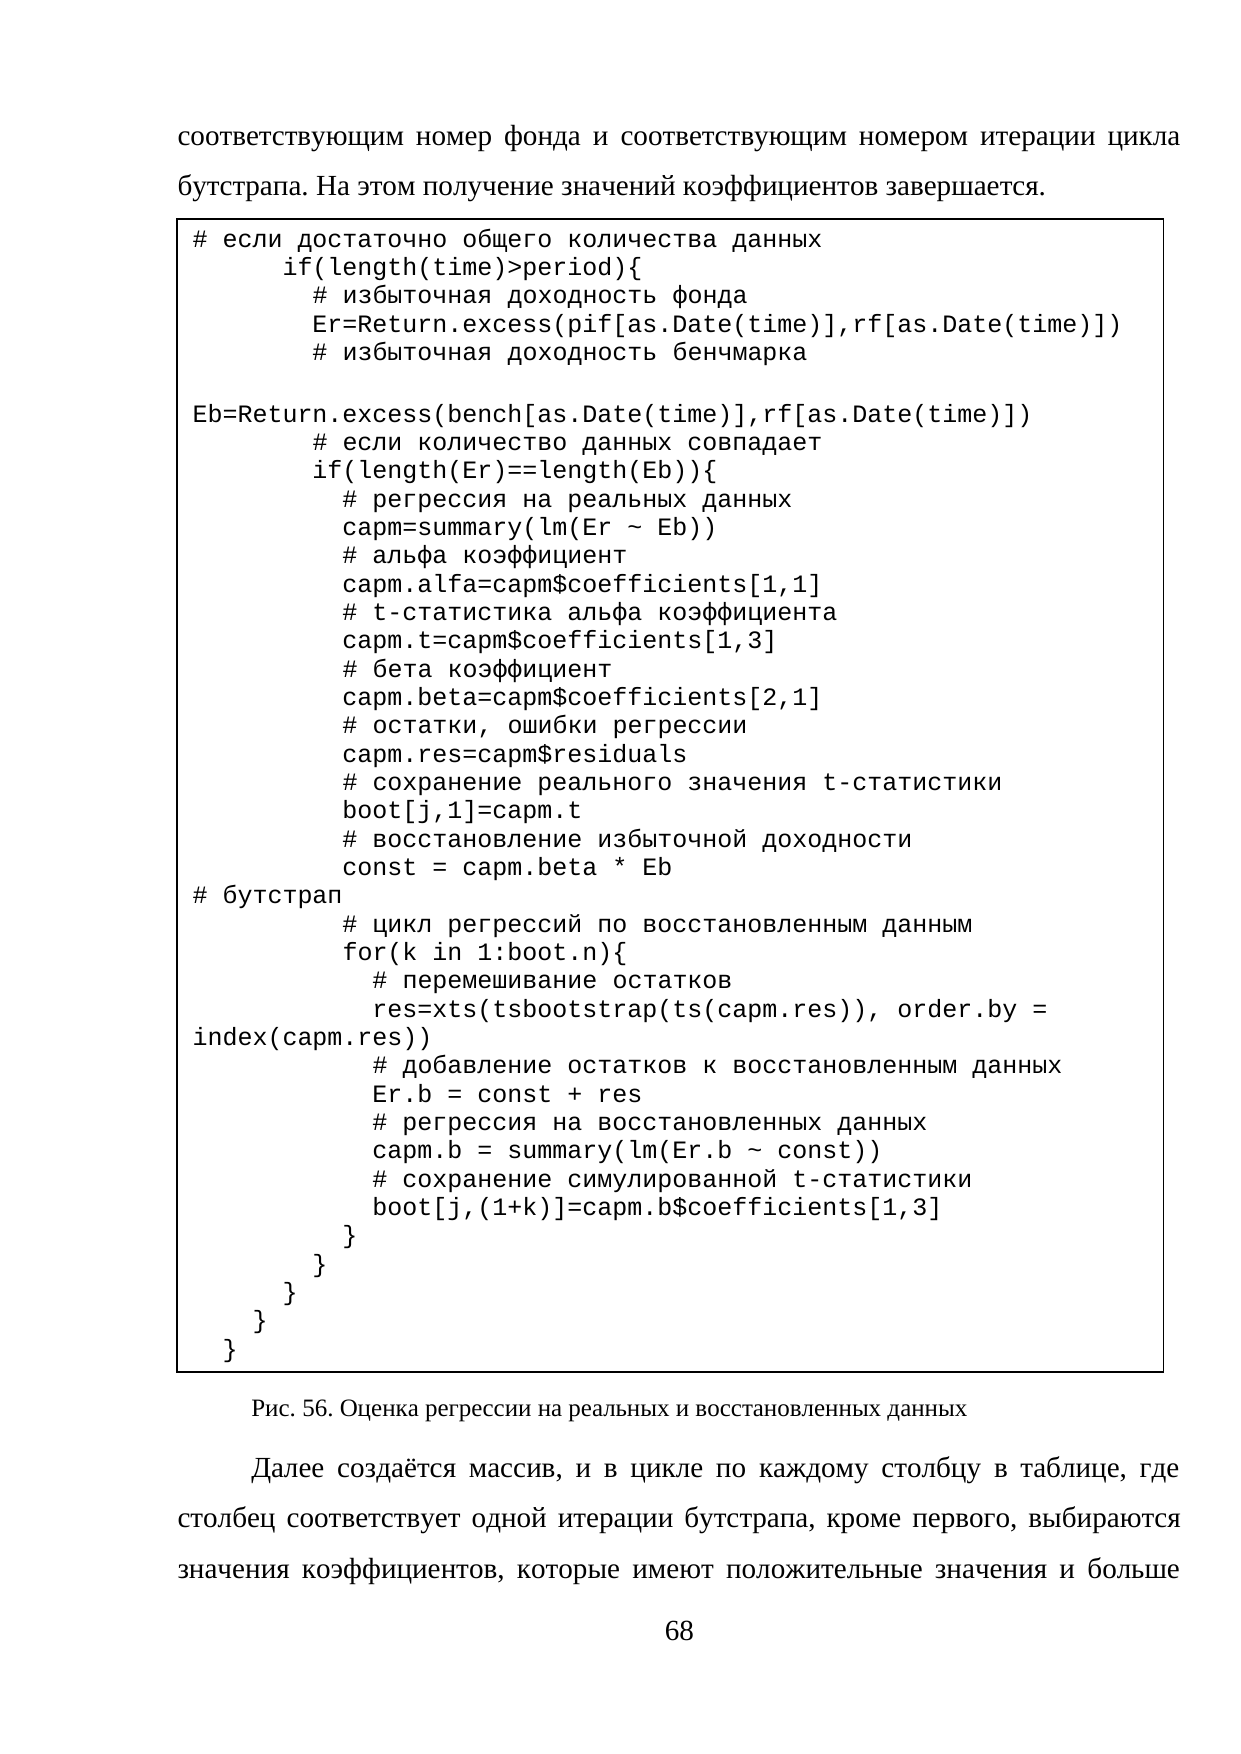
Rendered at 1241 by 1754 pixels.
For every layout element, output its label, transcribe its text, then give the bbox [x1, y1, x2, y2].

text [177, 118, 1181, 202]
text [177, 1450, 1181, 1584]
